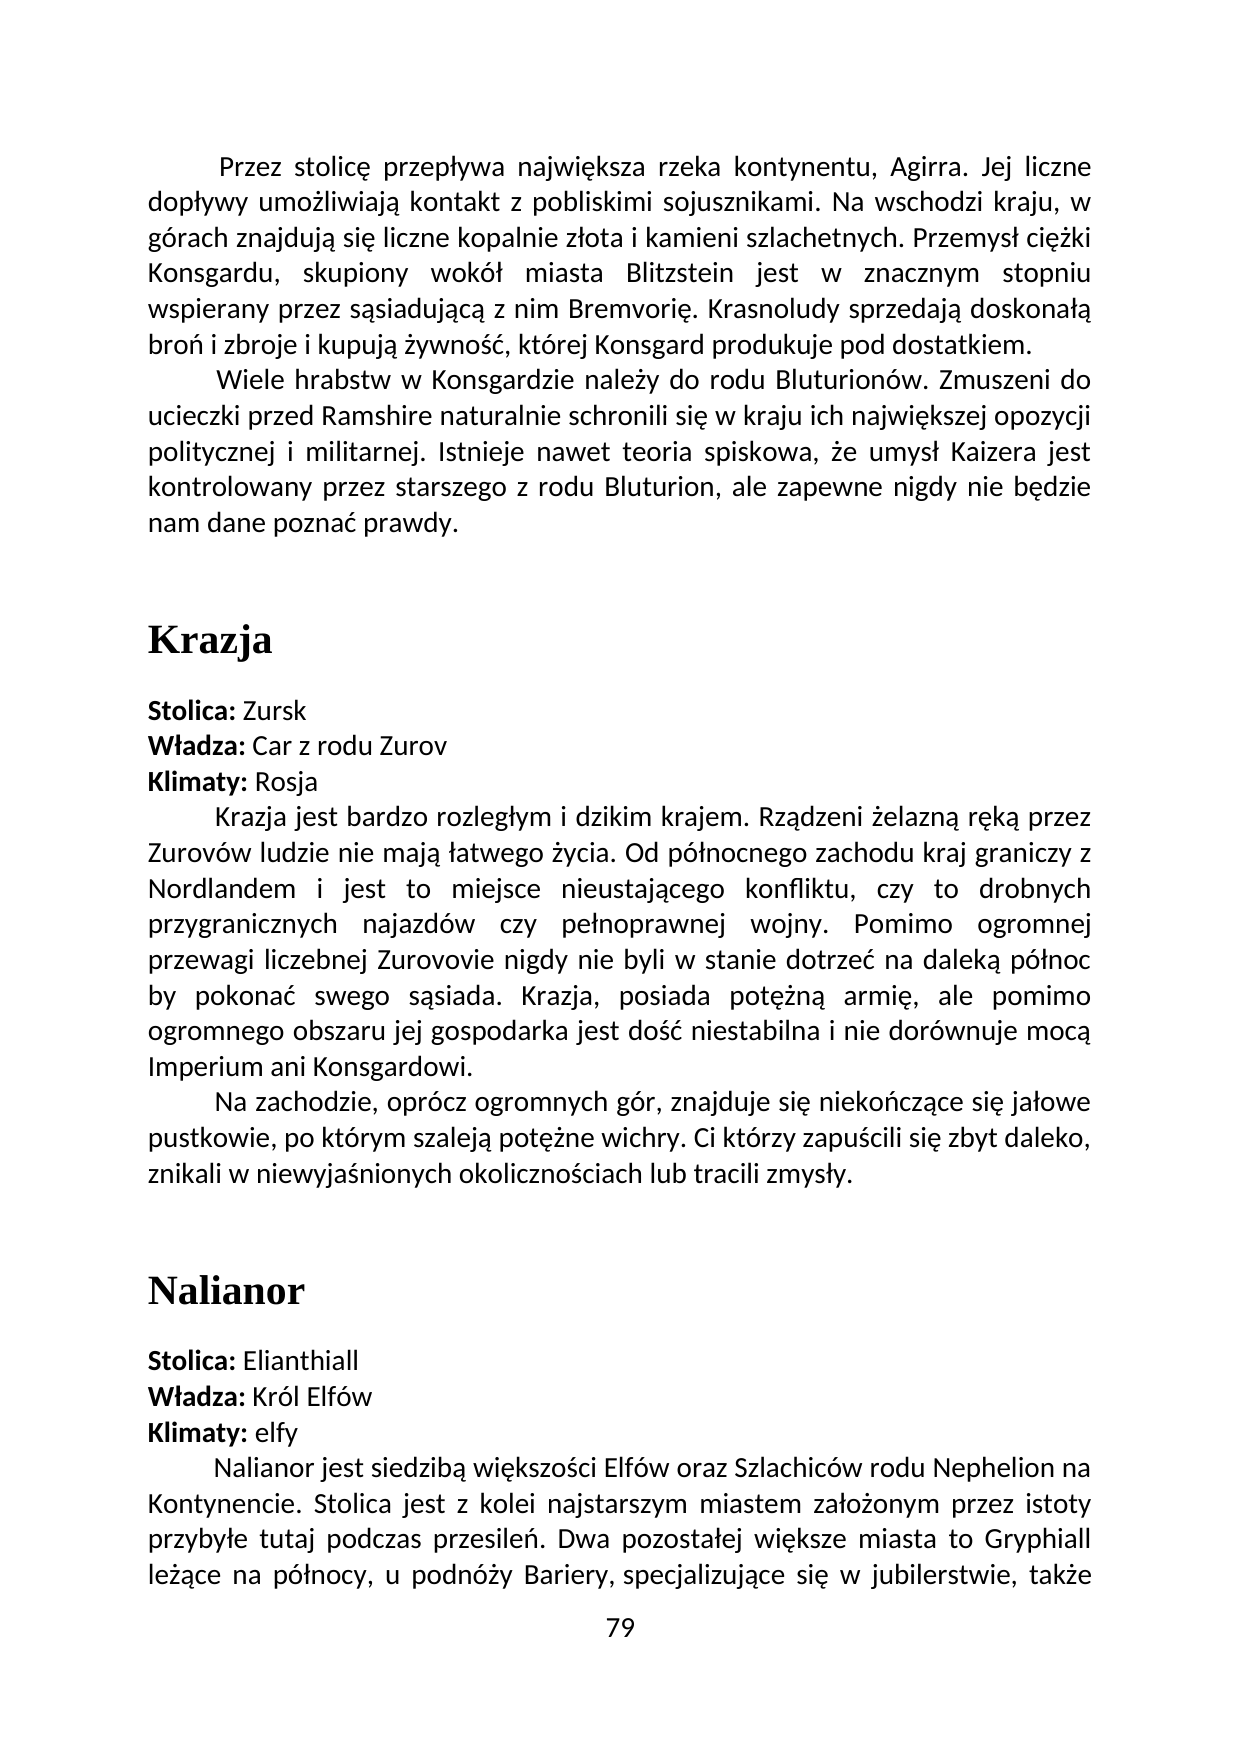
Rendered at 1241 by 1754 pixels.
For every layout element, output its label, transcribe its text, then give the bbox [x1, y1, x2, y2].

text Stolica: Zursk [148, 692, 1093, 727]
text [148, 1449, 1093, 1592]
subtitle Krazja [148, 614, 1093, 662]
subtitle Nalianor [148, 1265, 1093, 1313]
text Wiele hrabstw w Konsgardzie należy do rodu Bluturionów. Zmuszeni do ucieczki przed Ramshire naturalnie schronili się w kraju ich największej opozycji politycznej i militarnej. Istnieje nawet teoria spiskowa, że umysł Kaizera jest kontrolowany przez starszego z rodu Bluturion, ale zapewne nigdy nie będzie nam dane poznać prawdy. [148, 361, 1093, 539]
text Władza: Król Elfów [148, 1378, 1093, 1414]
text Krazja jest bardzo rozległym i dzikim krajem. Rządzeni żelazną ręką przez Zurovów ludzie nie mają łatwego życia. Od północnego zachodu kraj graniczy z Nordlandem i jest to miejsce nieustającego konfliktu, czy to drobnych przygranicznych najazdów czy pełnoprawnej wojny. Pomimo ogromnej przewagi liczebnej Zurovovie nigdy nie byli w stanie dotrzeć na daleką północ by pokonać swego sąsiada. Krazja, posiada potężną armię, ale pomimo ogromnego obszaru jej gospodarka jest dość niestabilna i nie dorównuje mocą Imperium ani Konsgardowi. [148, 798, 1093, 1083]
text Przez stolicę przepływa największa rzeka kontynentu, Agirra. Jej liczne dopływy umożliwiają kontakt z pobliskimi sojusznikami. Na wschodzi kraju, w górach znajdują się liczne kopalnie złota i kamieni szlachetnych. Przemysł ciężki Konsgardu, skupiony wokół miasta Blitzstein jest w znacznym stopniu wspierany przez sąsiadującą z nim Bremvorię. Krasnoludy sprzedają doskonałą broń i zbroje i kupują żywność, której Konsgard produkuje pod dostatkiem. [148, 148, 1093, 361]
text Stolica: Elianthiall [148, 1342, 1093, 1378]
text Na zachodzie, oprócz ogromnych gór, znajduje się niekończące się jałowe pustkowie, po którym szaleją potężne wichry. Ci którzy zapuścili się zbyt daleko, znikali w niewyjaśnionych okolicznościach lub tracili zmysły. [148, 1083, 1093, 1190]
text Klimaty: elfy [148, 1414, 1093, 1449]
text Władza: Car z rodu Zurov [148, 727, 1093, 763]
text Klimaty: Rosja [148, 763, 1093, 798]
